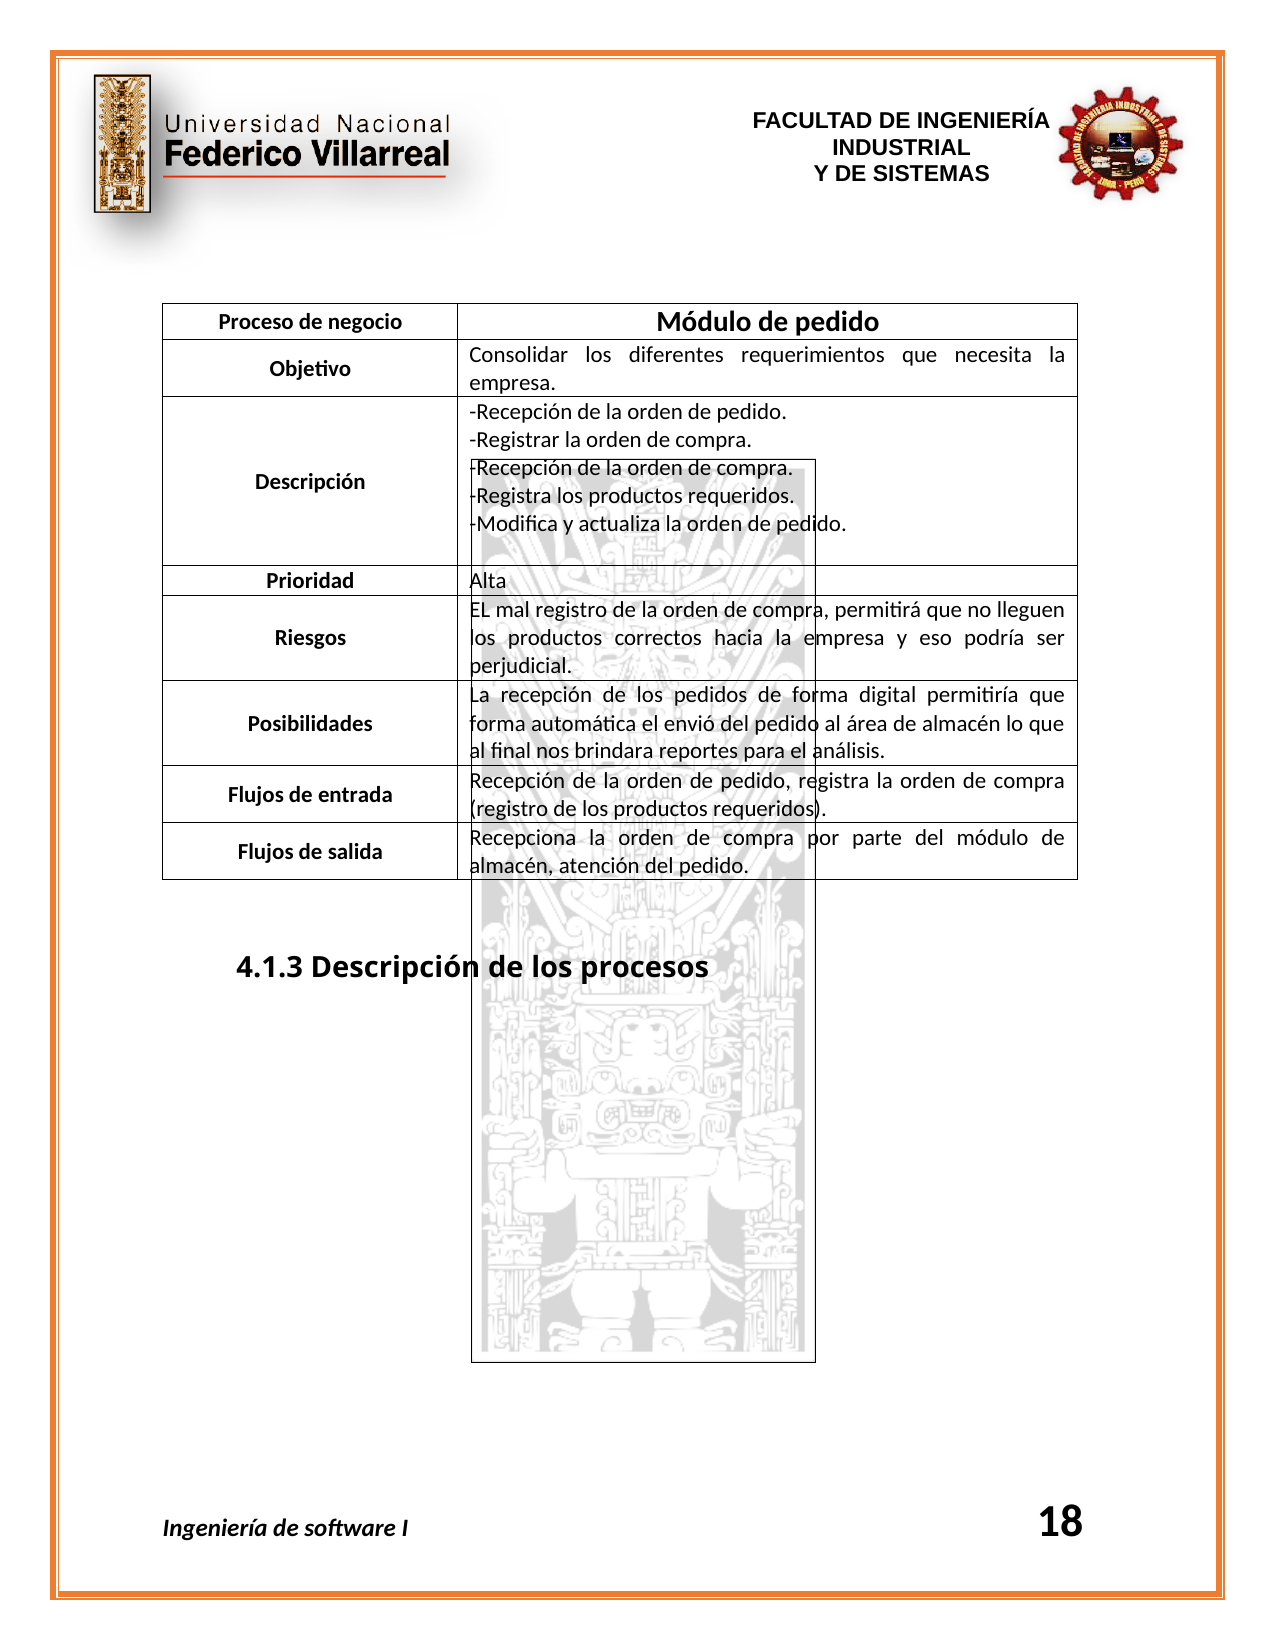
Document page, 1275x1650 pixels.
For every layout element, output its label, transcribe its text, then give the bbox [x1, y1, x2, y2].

table_cell Riesgos [163, 596, 457, 679]
table_cell Prioridad [163, 566, 457, 594]
table_cell Alta [458, 566, 1077, 594]
subtitle 4.1.3 Descripción de los procesos [236, 946, 1063, 986]
table_cell Posibilidades [163, 681, 457, 765]
table_cell Flujos de entrada [163, 766, 457, 822]
table_cell Flujos de salida [163, 823, 457, 879]
table_cell La recepción de los pedidos de forma digital permitiría que forma automática el envió del pedido al área de almacén lo que al final nos brindara reportes para el análisis. [458, 681, 1077, 765]
table_cell EL mal registro de la orden de compra, permitirá que no lleguen los productos correctos hacia la empresa y eso podría ser perjudicial. [458, 596, 1077, 679]
table_cell -Recepción de la orden de pedido. -Registrar la orden de compra. -Recepción de la orden de compra. -Registra los productos requeridos. -Modifica y actualiza la orden de pedido. [458, 397, 1077, 565]
table_cell Objetivo [163, 340, 457, 396]
table_cell Recepciona la orden de compra por parte del módulo de almacén, atención del pedido. [458, 823, 1077, 879]
table_cell Descripción [163, 397, 457, 565]
table_cell Recepción de la orden de pedido, registra la orden de compra (registro de los productos requeridos). [458, 766, 1077, 822]
table_header Módulo de pedido [458, 304, 1077, 339]
table_header Proceso de negocio [163, 304, 457, 339]
picture [93, 74, 449, 213]
table_cell Consolidar los diferentes requerimientos que necesita la empresa. [458, 340, 1077, 396]
picture [1057, 83, 1186, 204]
